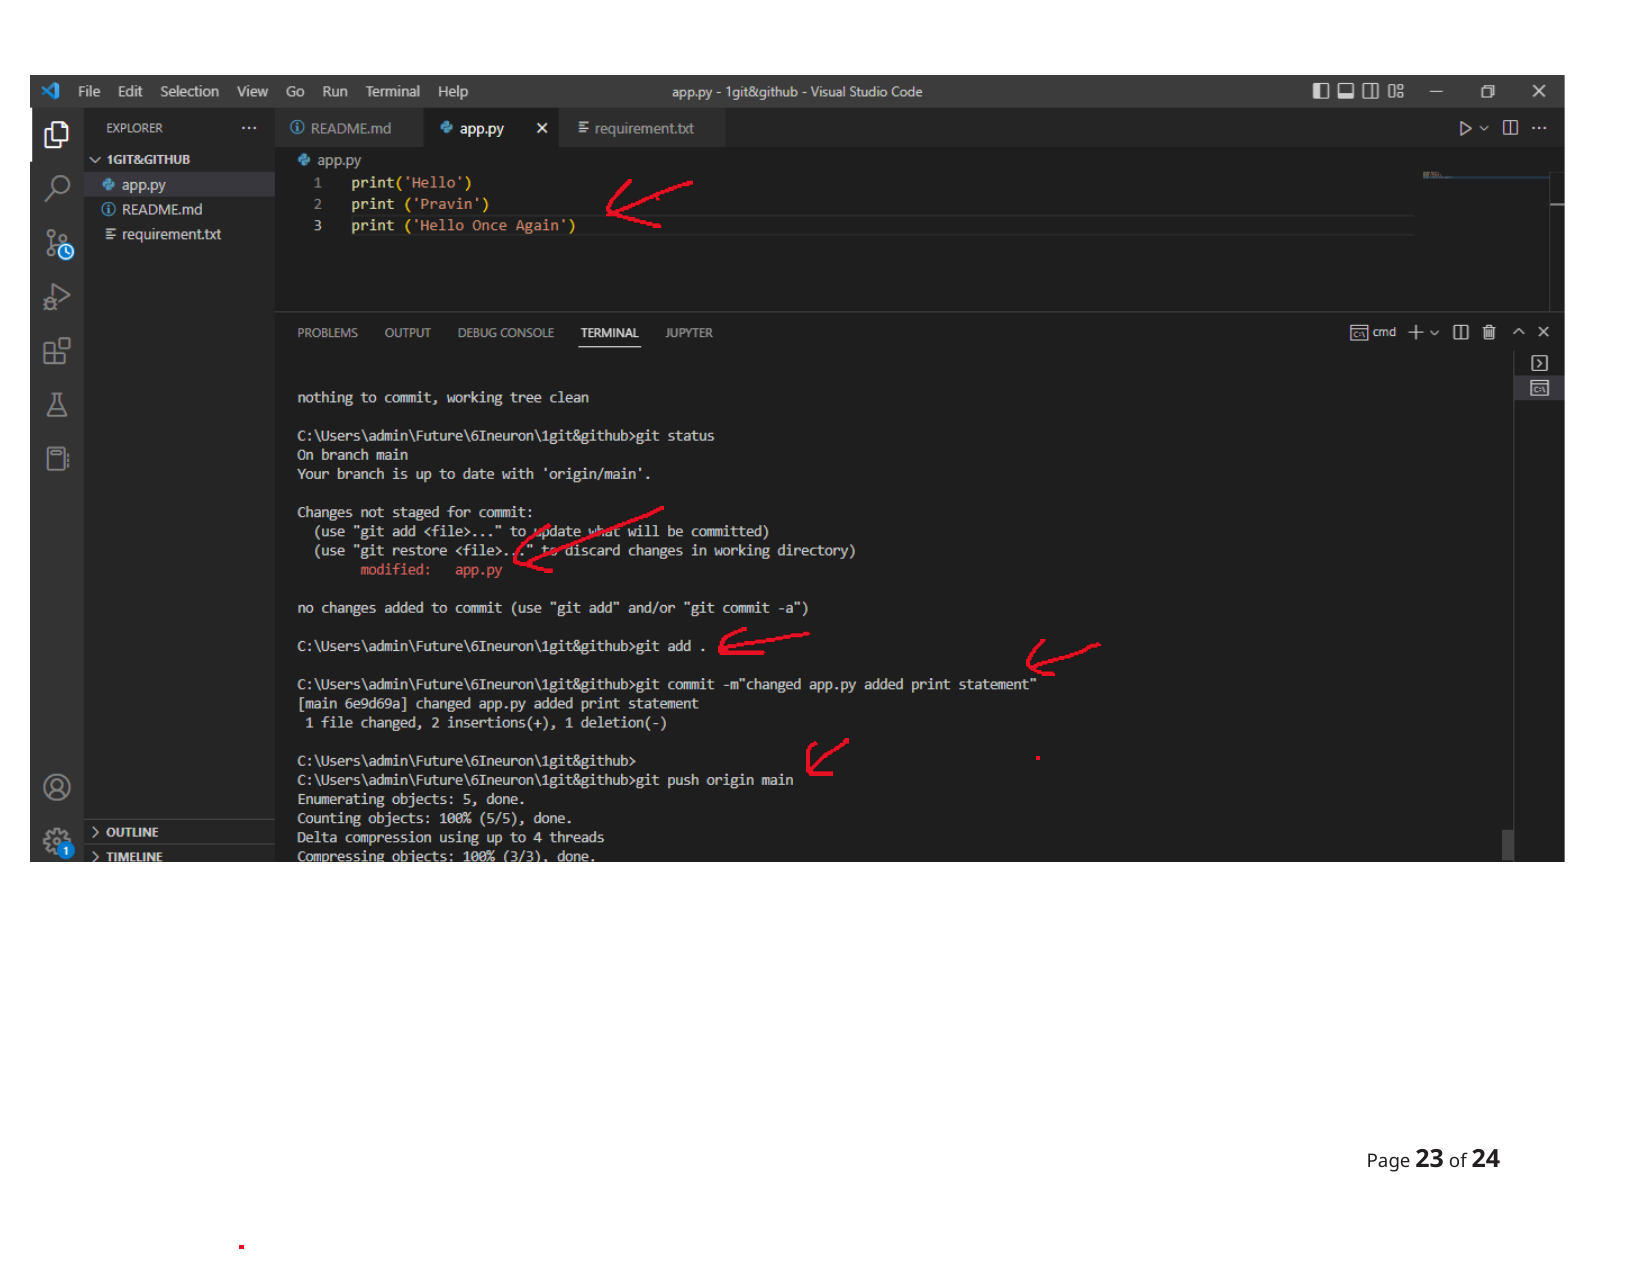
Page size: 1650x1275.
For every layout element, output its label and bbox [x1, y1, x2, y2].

picture [30, 75, 1565, 862]
